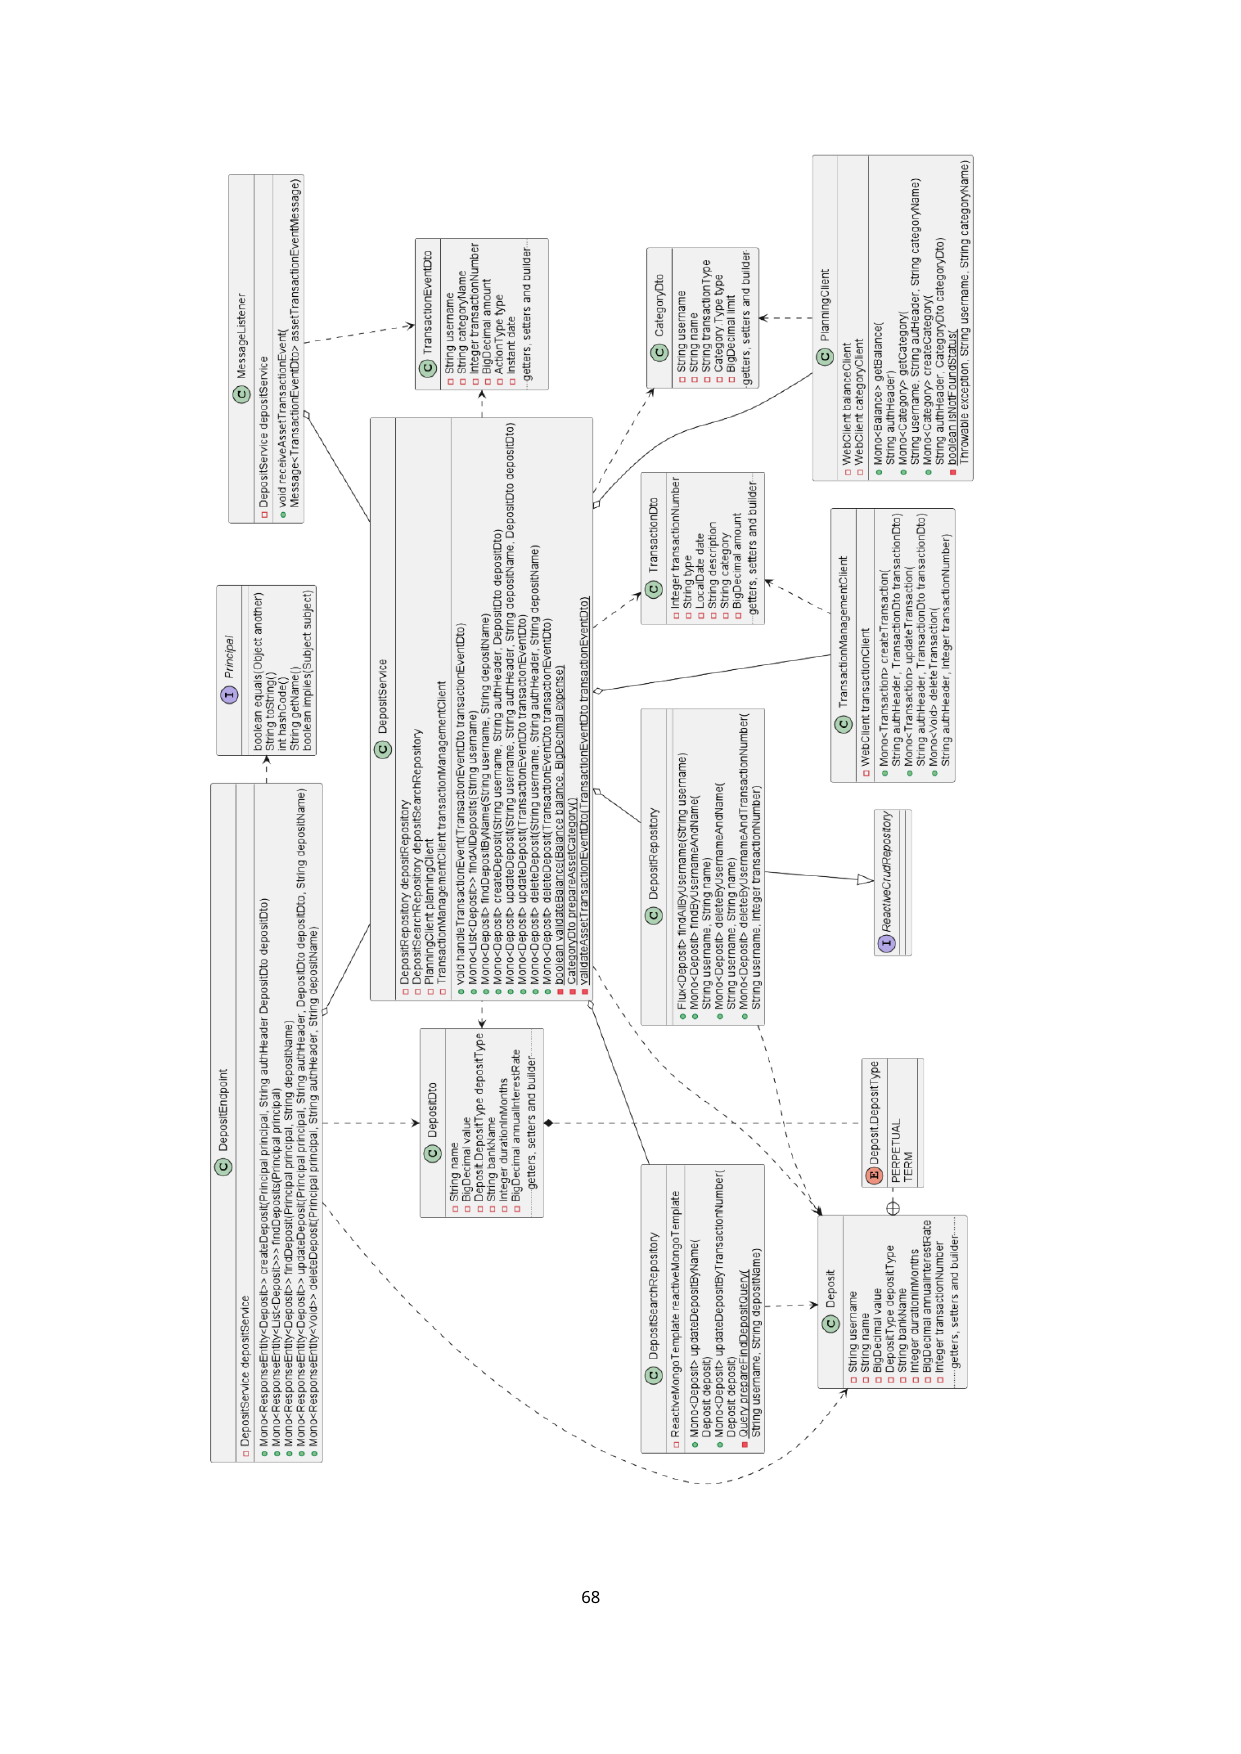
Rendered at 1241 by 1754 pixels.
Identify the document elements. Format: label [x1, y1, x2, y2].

picture [205, 152, 977, 1496]
